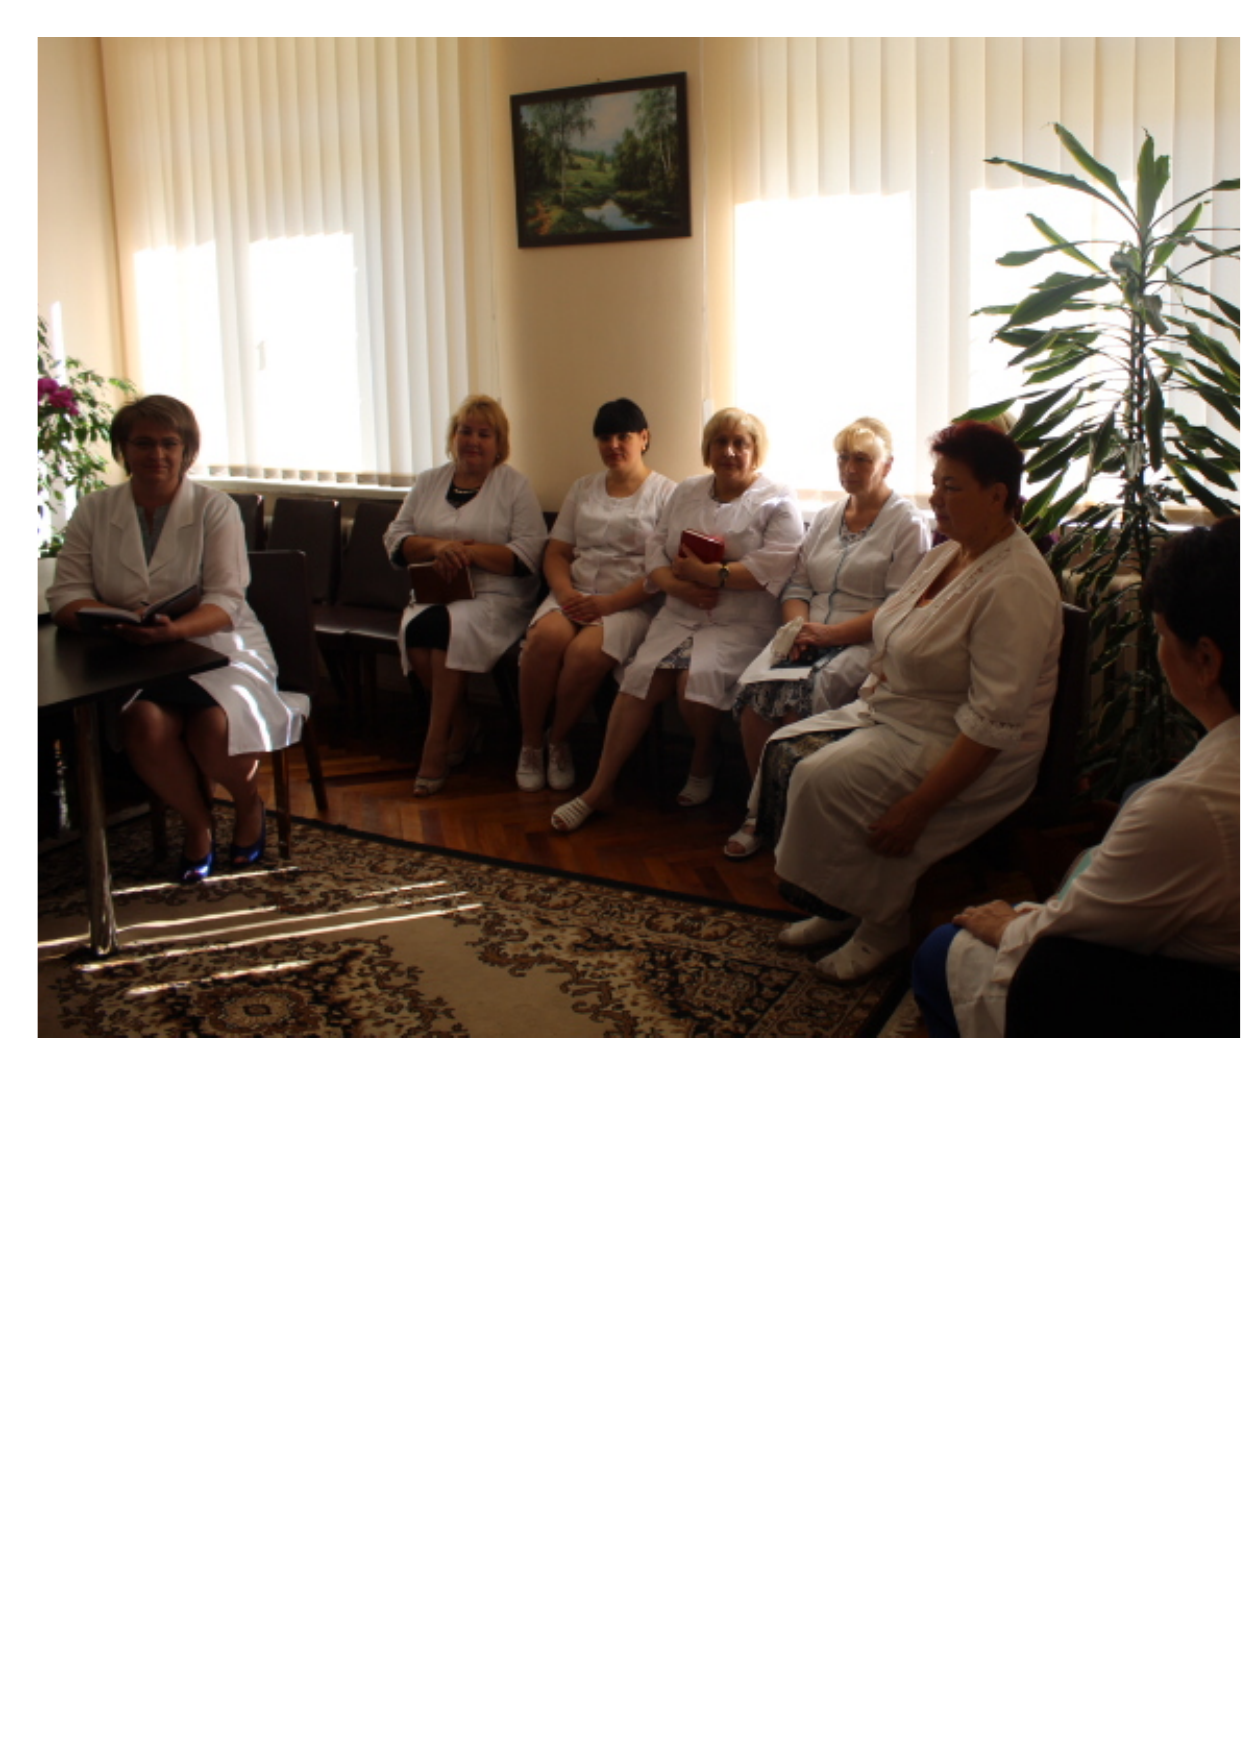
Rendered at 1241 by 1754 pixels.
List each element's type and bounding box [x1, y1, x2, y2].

picture [37, 37, 1241, 1038]
